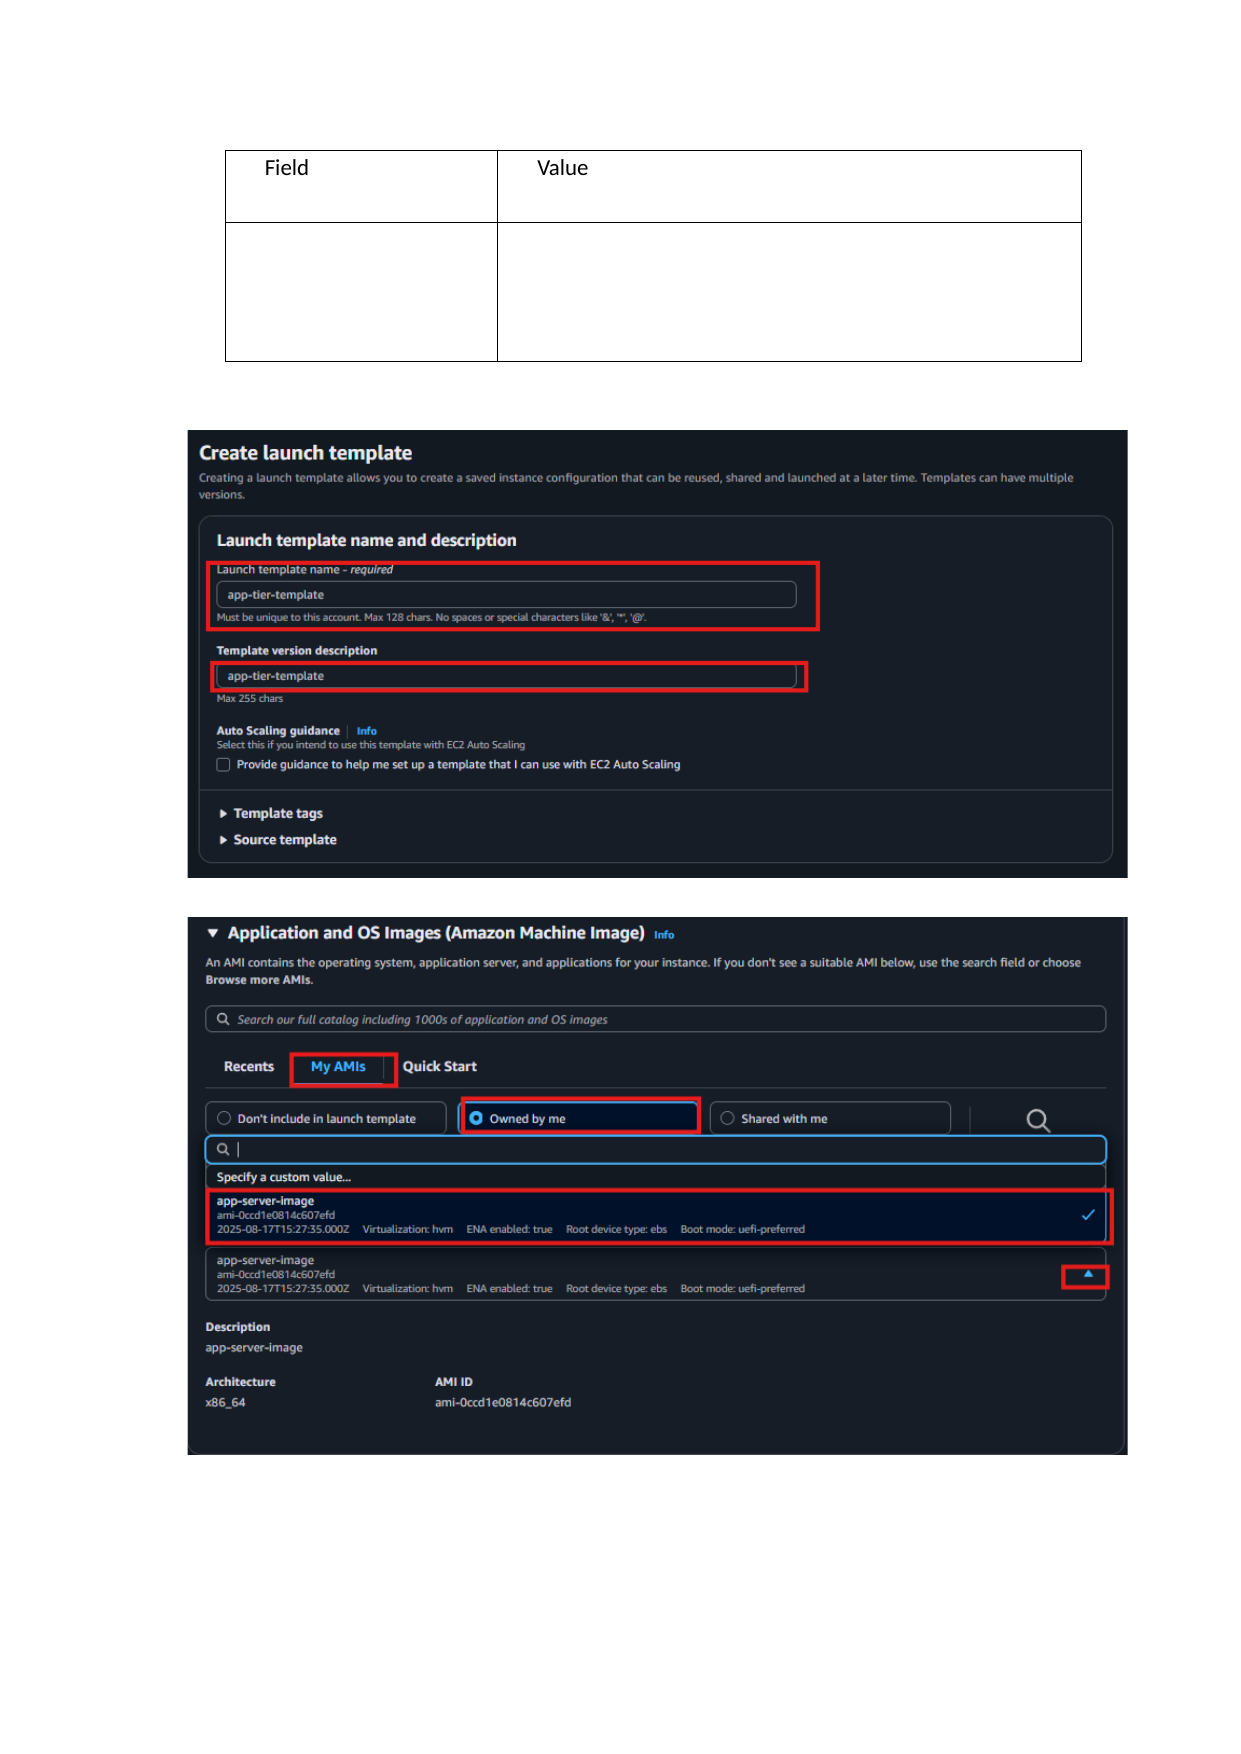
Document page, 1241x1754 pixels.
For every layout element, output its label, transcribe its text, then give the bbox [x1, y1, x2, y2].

table_header Field [226, 151, 497, 222]
picture [187, 430, 1128, 878]
table_cell [498, 223, 1081, 361]
picture [187, 917, 1128, 1455]
table_header Value [498, 151, 1081, 222]
table_cell [226, 223, 497, 361]
